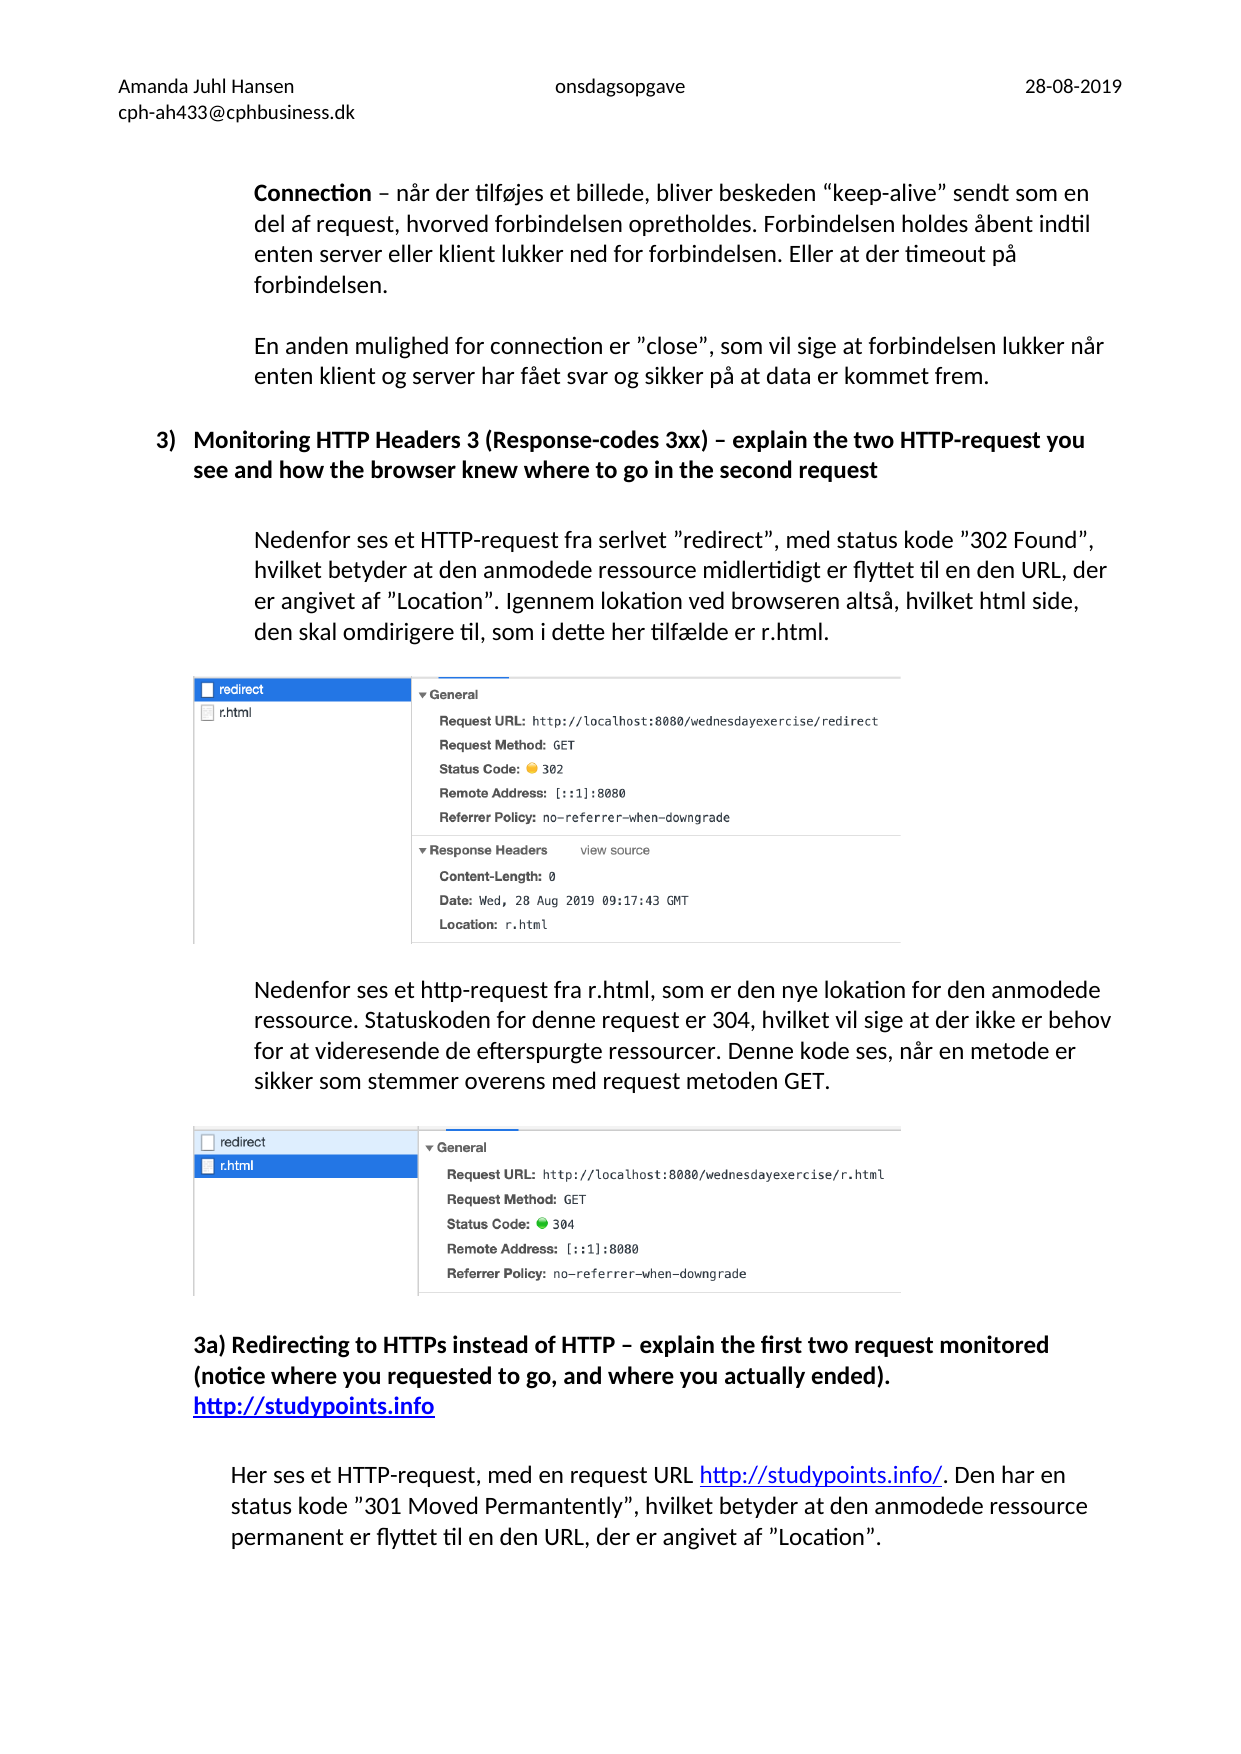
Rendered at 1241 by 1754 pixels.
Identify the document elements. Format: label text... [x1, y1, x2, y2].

picture [193, 676, 901, 944]
text En anden mulighed for connection er ”close”, som vil sige at forbindelsen lukker når enten klient og server har fået svar og sikker på at data er kommet frem. [254, 330, 1122, 391]
text Her ses et HTTP-request, med en request URL http://studypoints.info/. Den har en status kode ”301 Moved Permantently”, hvilket betyder at den anmodede ressource permanent er flyttet til en den URL, der er angivet af ”Location”. [231, 1460, 1122, 1551]
text Connection – når der tilføjes et billede, bliver beskeden “keep-alive” sendt som en del af request, hvorved forbindelsen opretholdes. Forbindelsen holdes åbent indtil enten server eller klient lukker ned for forbindelsen. Eller at der timeout på forbindelsen. [254, 177, 1122, 299]
picture [193, 1126, 901, 1296]
text Nedenfor ses et HTTP-request fra serlvet ”redirect”, med status kode ”302 Found”, hvilket betyder at den anmodede ressource midlertidigt er flyttet til en den URL, der er angivet af ”Location”. Igennem lokation ved browseren altså, hvilket html side, den skal omdirigere til, som i dette her tilfælde er r.html. [254, 524, 1122, 646]
list Monitoring HTTP Headers 3 (Response-codes 3xx) – explain the two HTTP-request you see and how the browser knew where to go in the second request [156, 424, 1122, 485]
text Nedenfor ses et http-request fra r.html, som er den nye lokation for den anmodede ressource. Statuskoden for denne request er 304, hvilket vil sige at der ikke er behov for at videresende de efterspurgte ressourcer. Denne kode ses, når en metode er sikker som stemmer overens med request metoden GET. [254, 974, 1122, 1096]
text 3a) Redirecting to HTTPs instead of HTTP – explain the first two request monitored (notice where you requested to go, and where you actually ended). http://studypoints.info [193, 1329, 1122, 1421]
